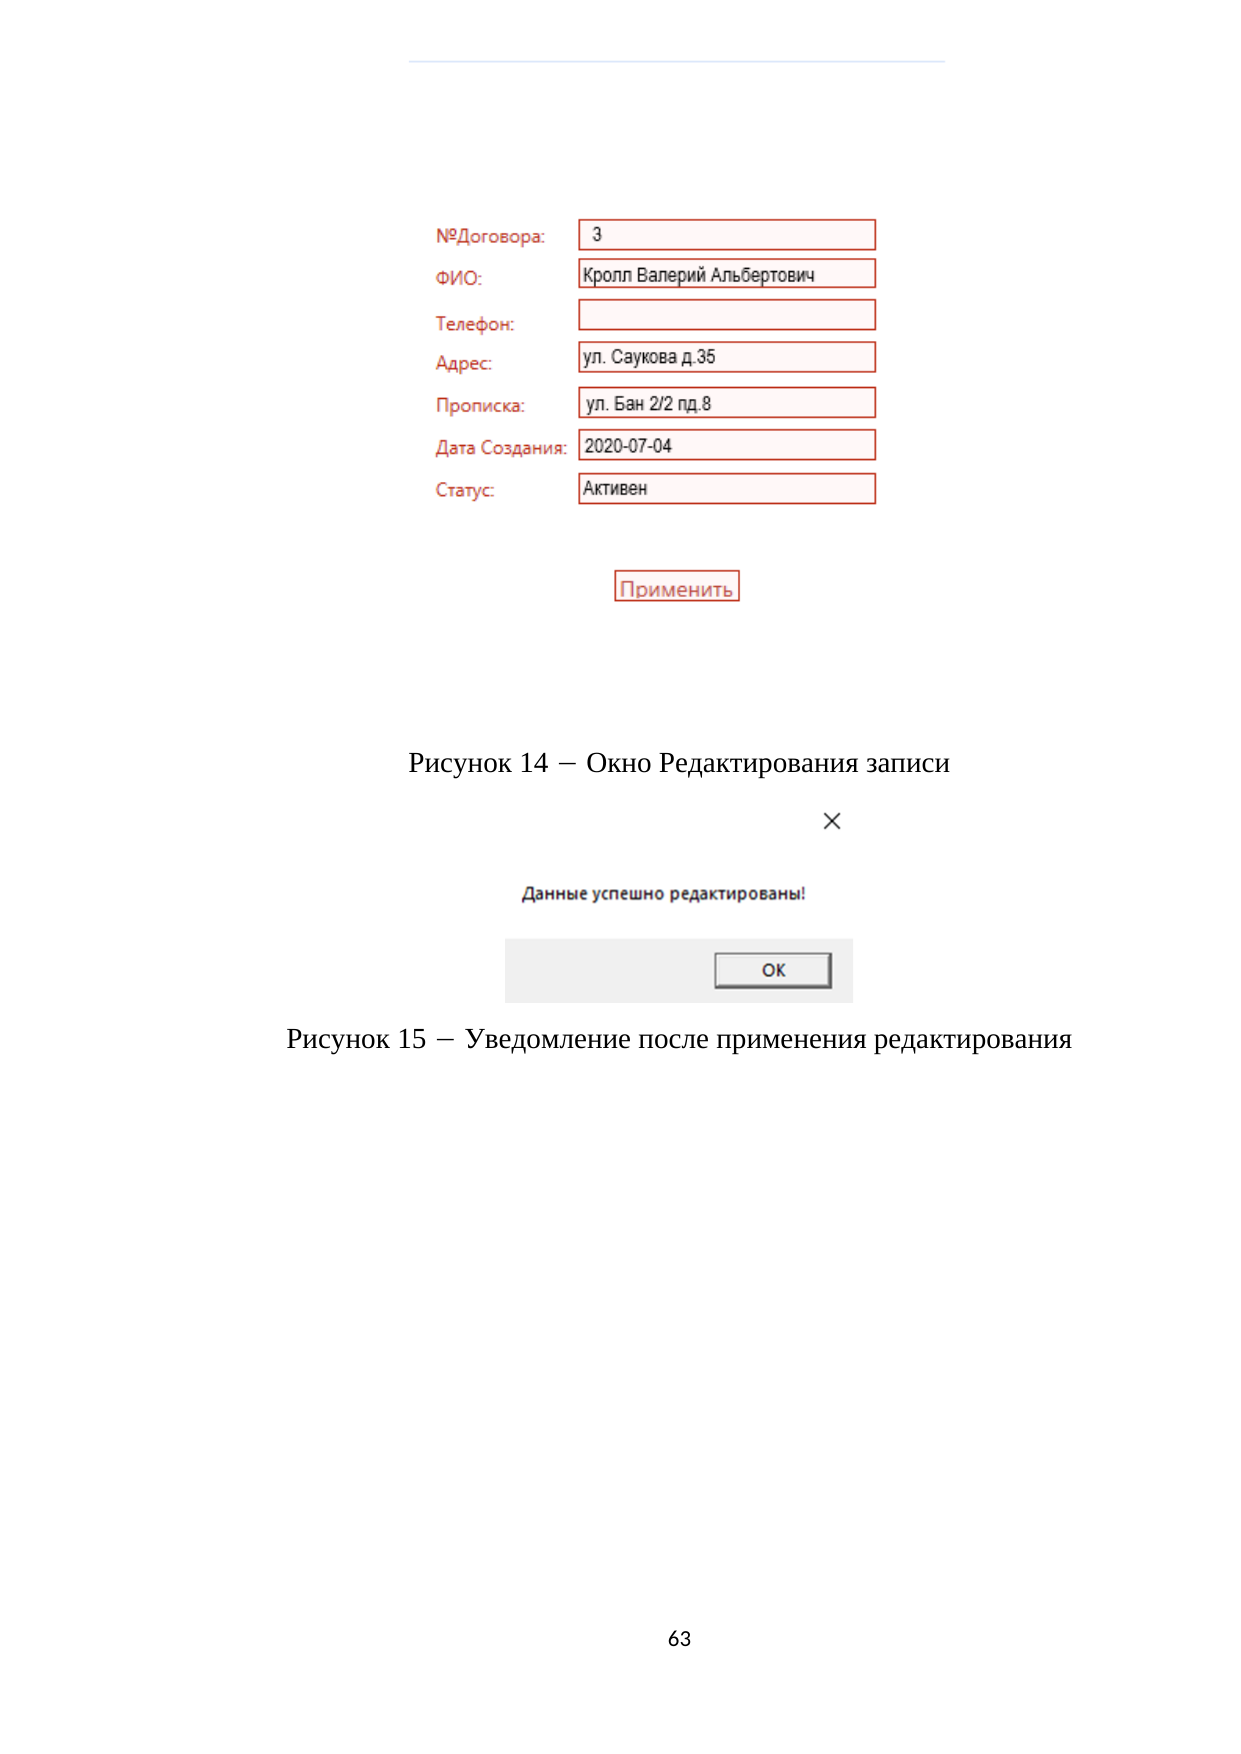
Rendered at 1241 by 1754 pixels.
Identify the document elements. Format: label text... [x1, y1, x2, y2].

text Рисунок 14 Окно Редактирования записи [177, 745, 1181, 779]
picture [505, 799, 854, 1003]
picture [408, 59, 950, 727]
text Рисунок 15 Уведомление после применения редактирования [177, 1022, 1181, 1055]
